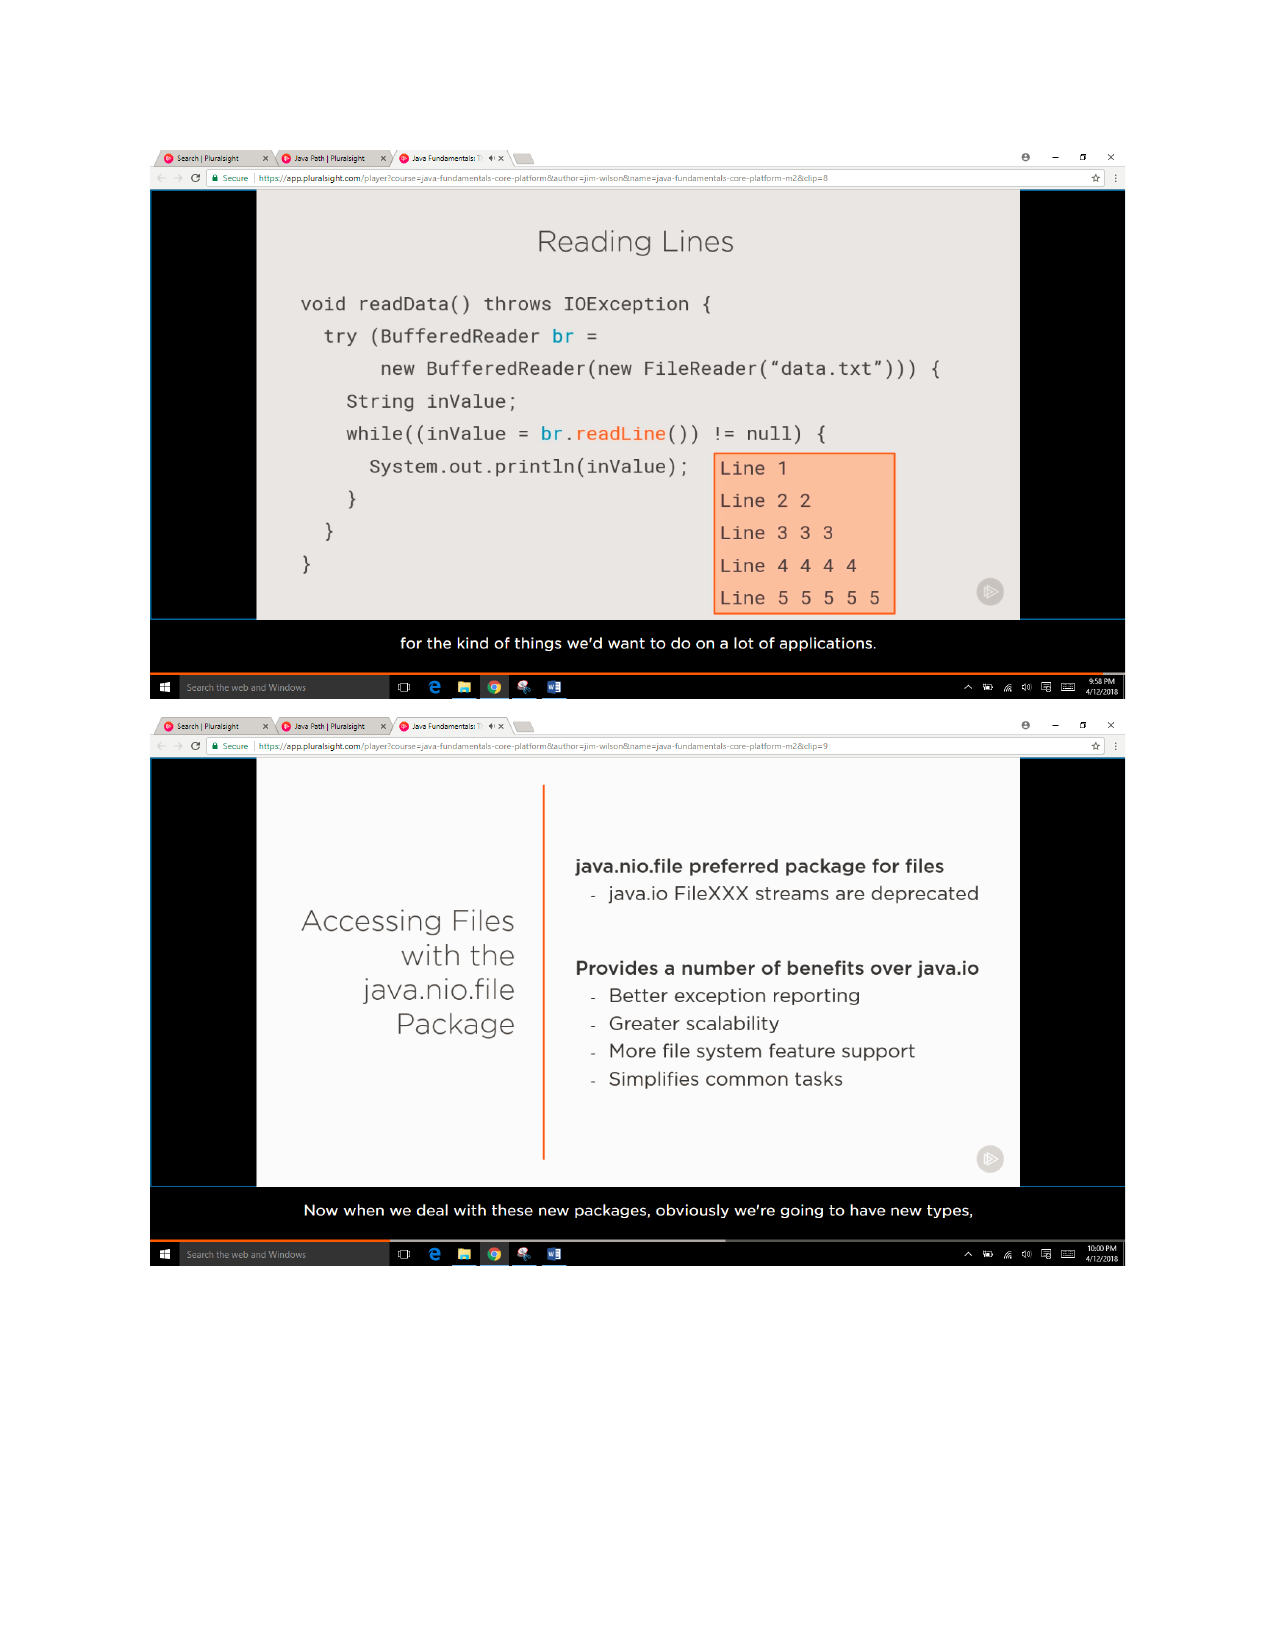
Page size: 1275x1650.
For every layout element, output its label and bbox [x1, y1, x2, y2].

picture [150, 717, 1125, 1266]
picture [150, 150, 1125, 699]
